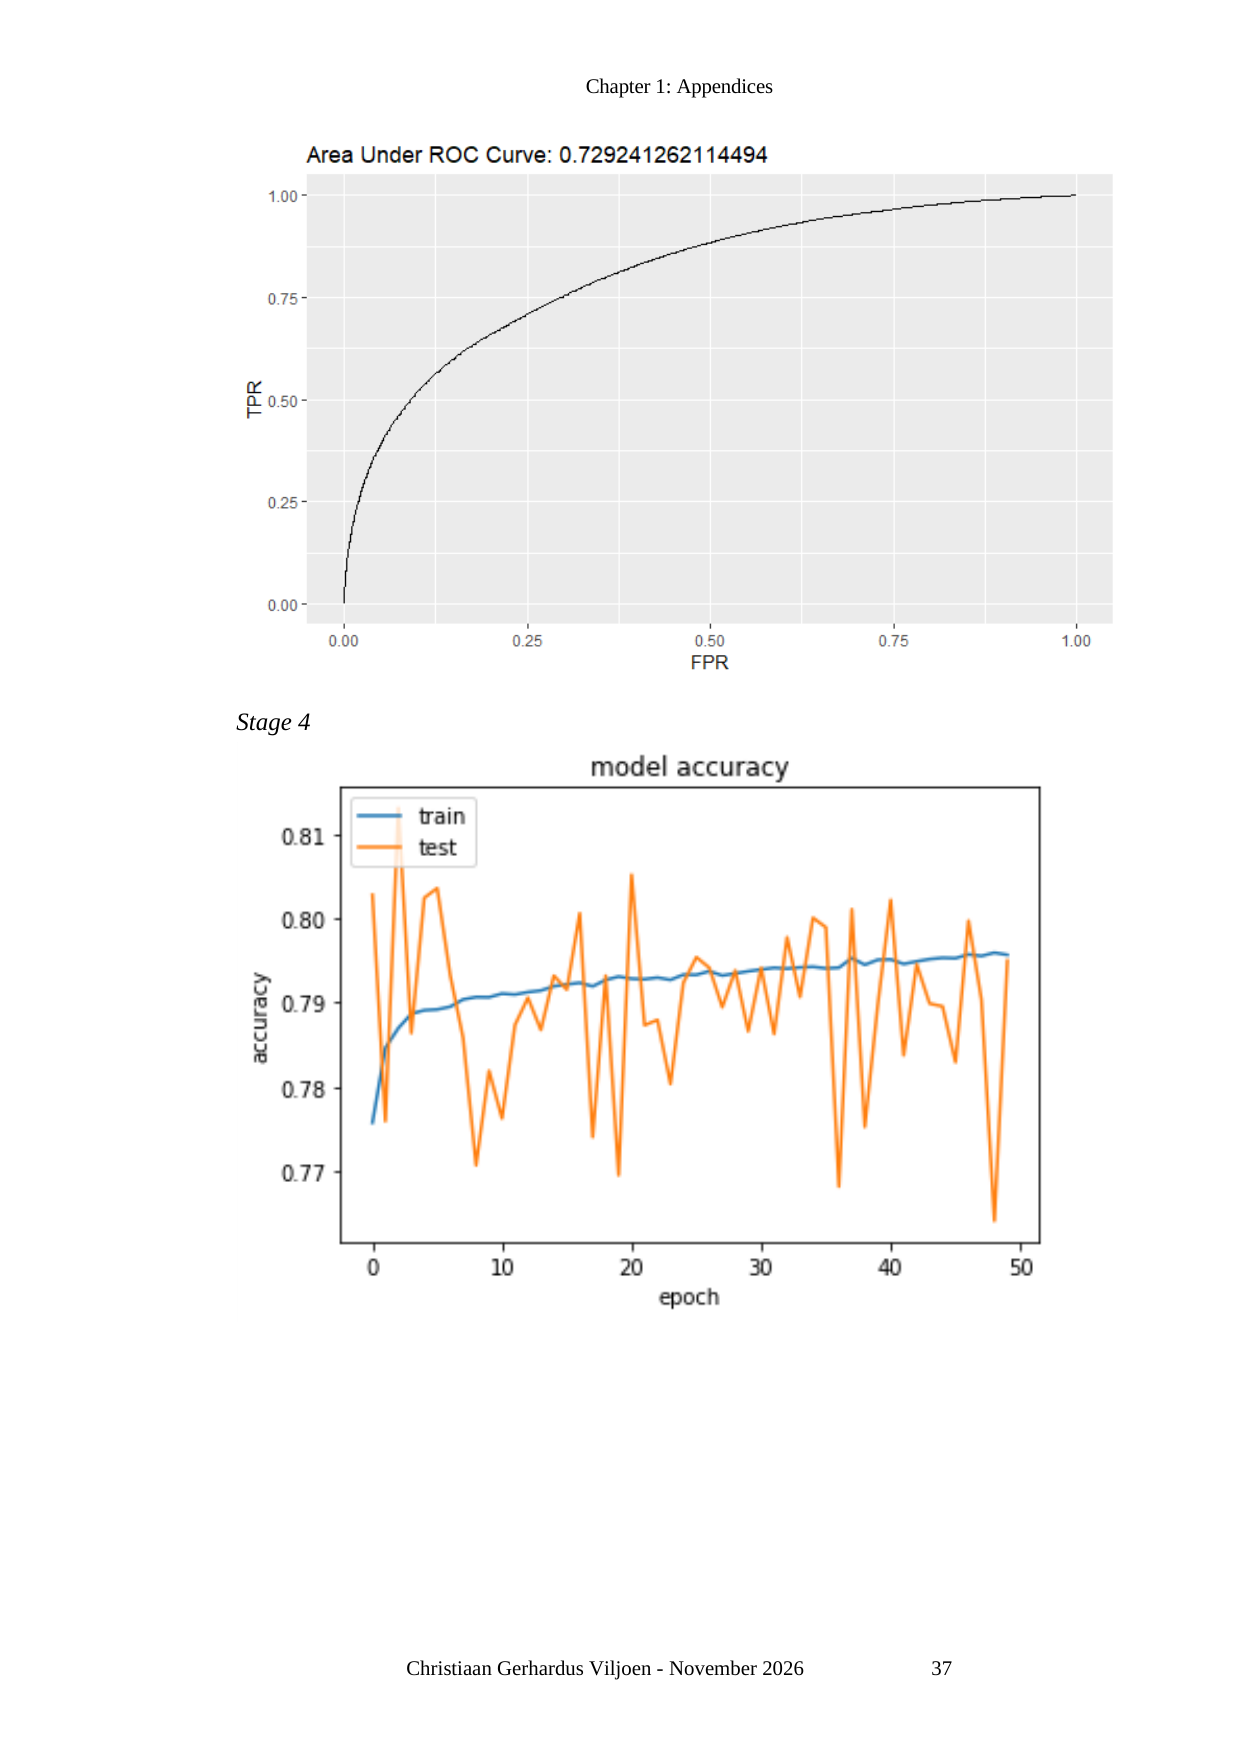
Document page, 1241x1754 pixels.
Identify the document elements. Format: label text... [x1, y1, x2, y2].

picture [236, 135, 1123, 682]
subtitle Stage 4 [236, 707, 1122, 736]
picture [236, 742, 1060, 1322]
